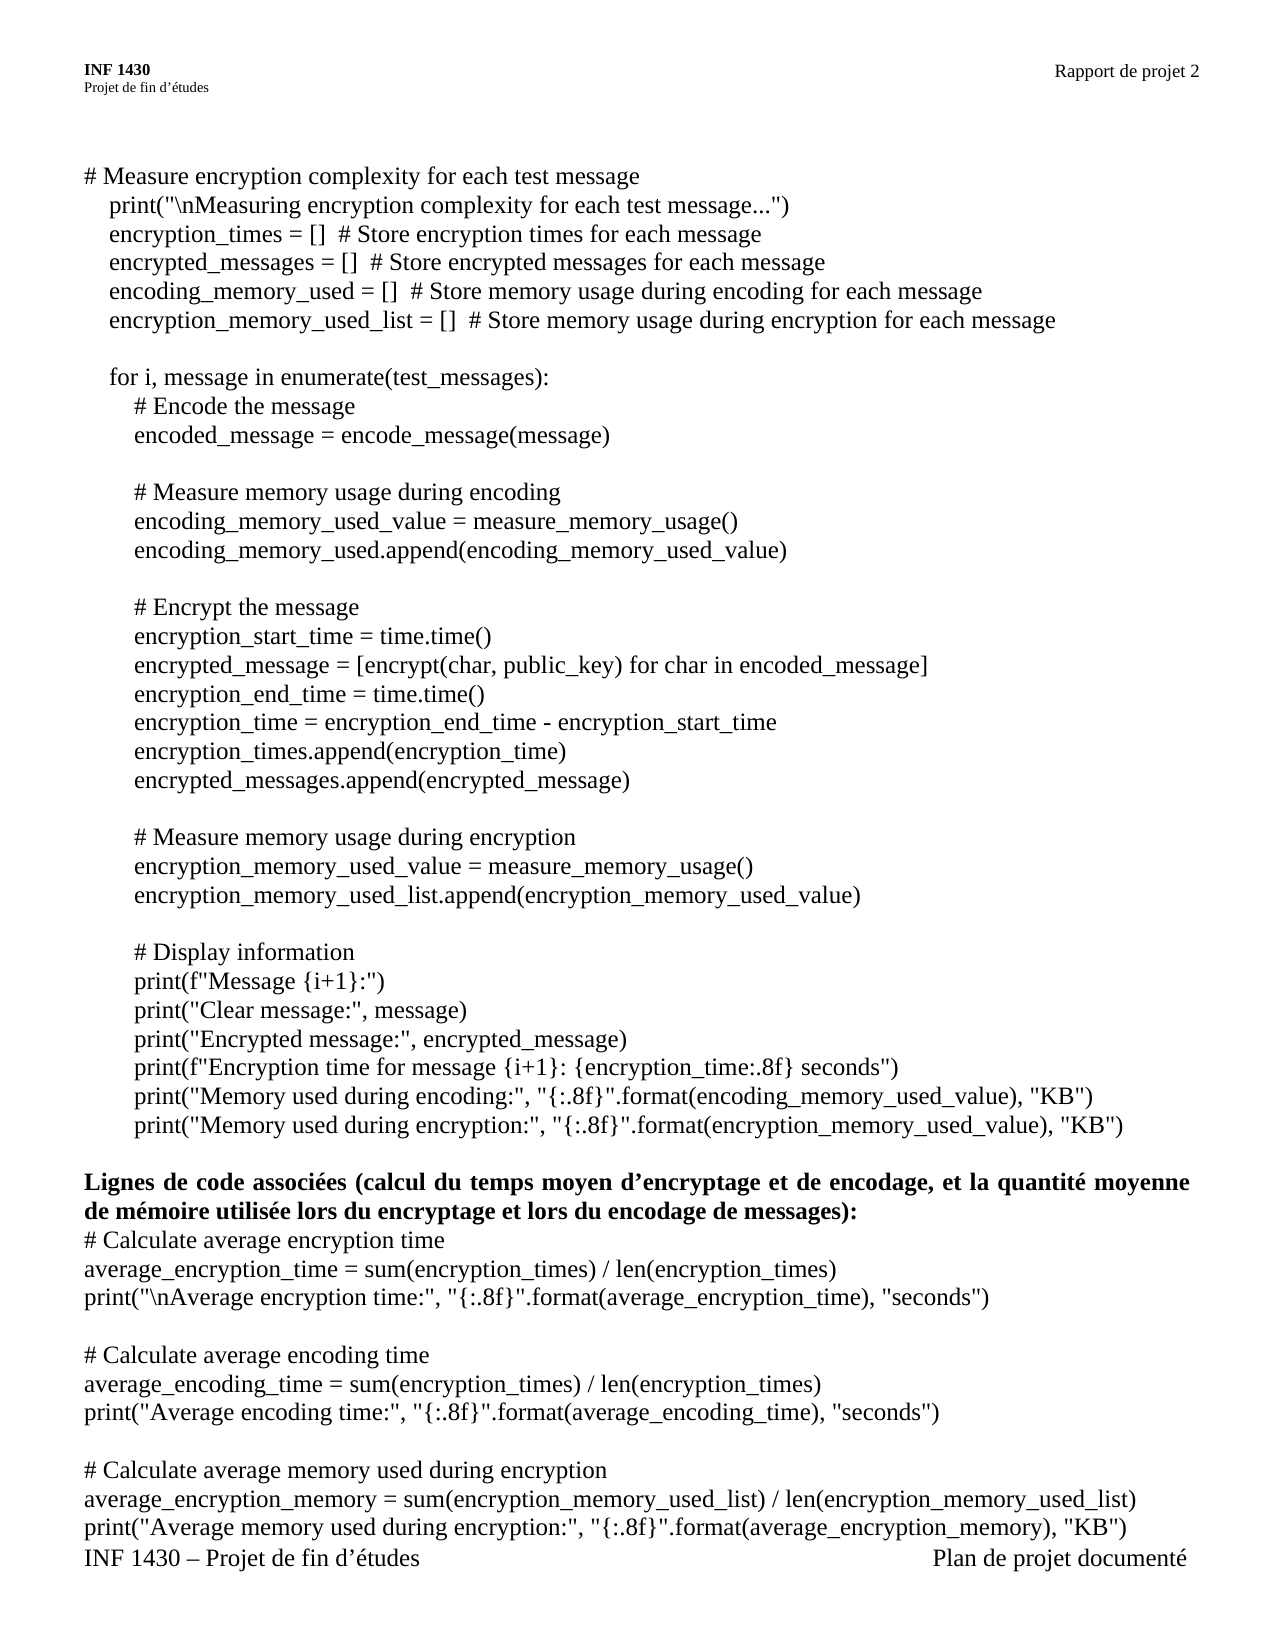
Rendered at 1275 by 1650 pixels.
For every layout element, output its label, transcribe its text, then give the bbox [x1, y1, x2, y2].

text print("Clear message:", message) [84, 995, 1191, 1024]
text Lignes de code associées (calcul du temps moyen d’encryptage et de encodage, et la quantité moyenne de mémoire utilisée lors du encryptage et lors du encodage de messages): [84, 1167, 1191, 1225]
text encrypted_messages = [] # Store encrypted messages for each message [84, 247, 1191, 276]
text average_encryption_time = sum(encryption_times) / len(encryption_times) [84, 1254, 1191, 1282]
text encryption_times = [] # Store encryption times for each message [84, 219, 1191, 247]
text for i, message in enumerate(test_messages): [84, 362, 1191, 391]
text print("Memory used during encryption:", "{:.8f}".format(encryption_memory_used_value), "KB") [84, 1110, 1191, 1139]
text # Encode the message [84, 391, 1191, 420]
text encryption_times.append(encryption_time) [84, 736, 1191, 765]
text average_encoding_time = sum(encryption_times) / len(encryption_times) [84, 1369, 1191, 1397]
text encryption_memory_used_value = measure_memory_usage() [84, 851, 1191, 880]
text encryption_memory_used_list.append(encryption_memory_used_value) [84, 880, 1191, 909]
text encrypted_messages.append(encrypted_message) [84, 765, 1191, 794]
text # Encrypt the message [84, 592, 1191, 621]
text # Measure memory usage during encoding [84, 477, 1191, 506]
text encoding_memory_used = [] # Store memory usage during encoding for each message [84, 276, 1191, 305]
text encryption_memory_used_list = [] # Store memory usage during encryption for each message [84, 305, 1191, 334]
text encrypted_message = [encrypt(char, public_key) for char in encoded_message] [84, 650, 1191, 679]
text print("Average memory used during encryption:", "{:.8f}".format(average_encryption_memory), "KB") [84, 1512, 1191, 1541]
text encoding_memory_used.append(encoding_memory_used_value) [84, 535, 1191, 564]
text encoding_memory_used_value = measure_memory_usage() [84, 506, 1191, 535]
text print(f"Encryption time for message {i+1}: {encryption_time:.8f} seconds") [84, 1052, 1191, 1081]
text encoded_message = encode_message(message) [84, 420, 1191, 449]
text encryption_start_time = time.time() [84, 621, 1191, 650]
text print("Memory used during encoding:", "{:.8f}".format(encoding_memory_used_value), "KB") [84, 1081, 1191, 1110]
text average_encryption_memory = sum(encryption_memory_used_list) / len(encryption_memory_used_list) [84, 1484, 1191, 1512]
text print("\nMeasuring encryption complexity for each test message...") [84, 190, 1191, 219]
text # Measure encryption complexity for each test message [84, 161, 1191, 190]
text print("Average encoding time:", "{:.8f}".format(average_encoding_time), "seconds") [84, 1397, 1191, 1426]
text encryption_time = encryption_end_time - encryption_start_time [84, 707, 1191, 736]
text print(f"Message {i+1}:") [84, 966, 1191, 995]
text # Calculate average memory used during encryption [84, 1455, 1191, 1484]
text print("\nAverage encryption time:", "{:.8f}".format(average_encryption_time), "seconds") [84, 1282, 1191, 1311]
text encryption_end_time = time.time() [84, 679, 1191, 707]
text # Calculate average encryption time [84, 1225, 1191, 1254]
text # Measure memory usage during encryption [84, 822, 1191, 851]
text print("Encrypted message:", encrypted_message) [84, 1024, 1191, 1052]
text # Calculate average encoding time [84, 1340, 1191, 1369]
text # Display information [84, 937, 1191, 966]
